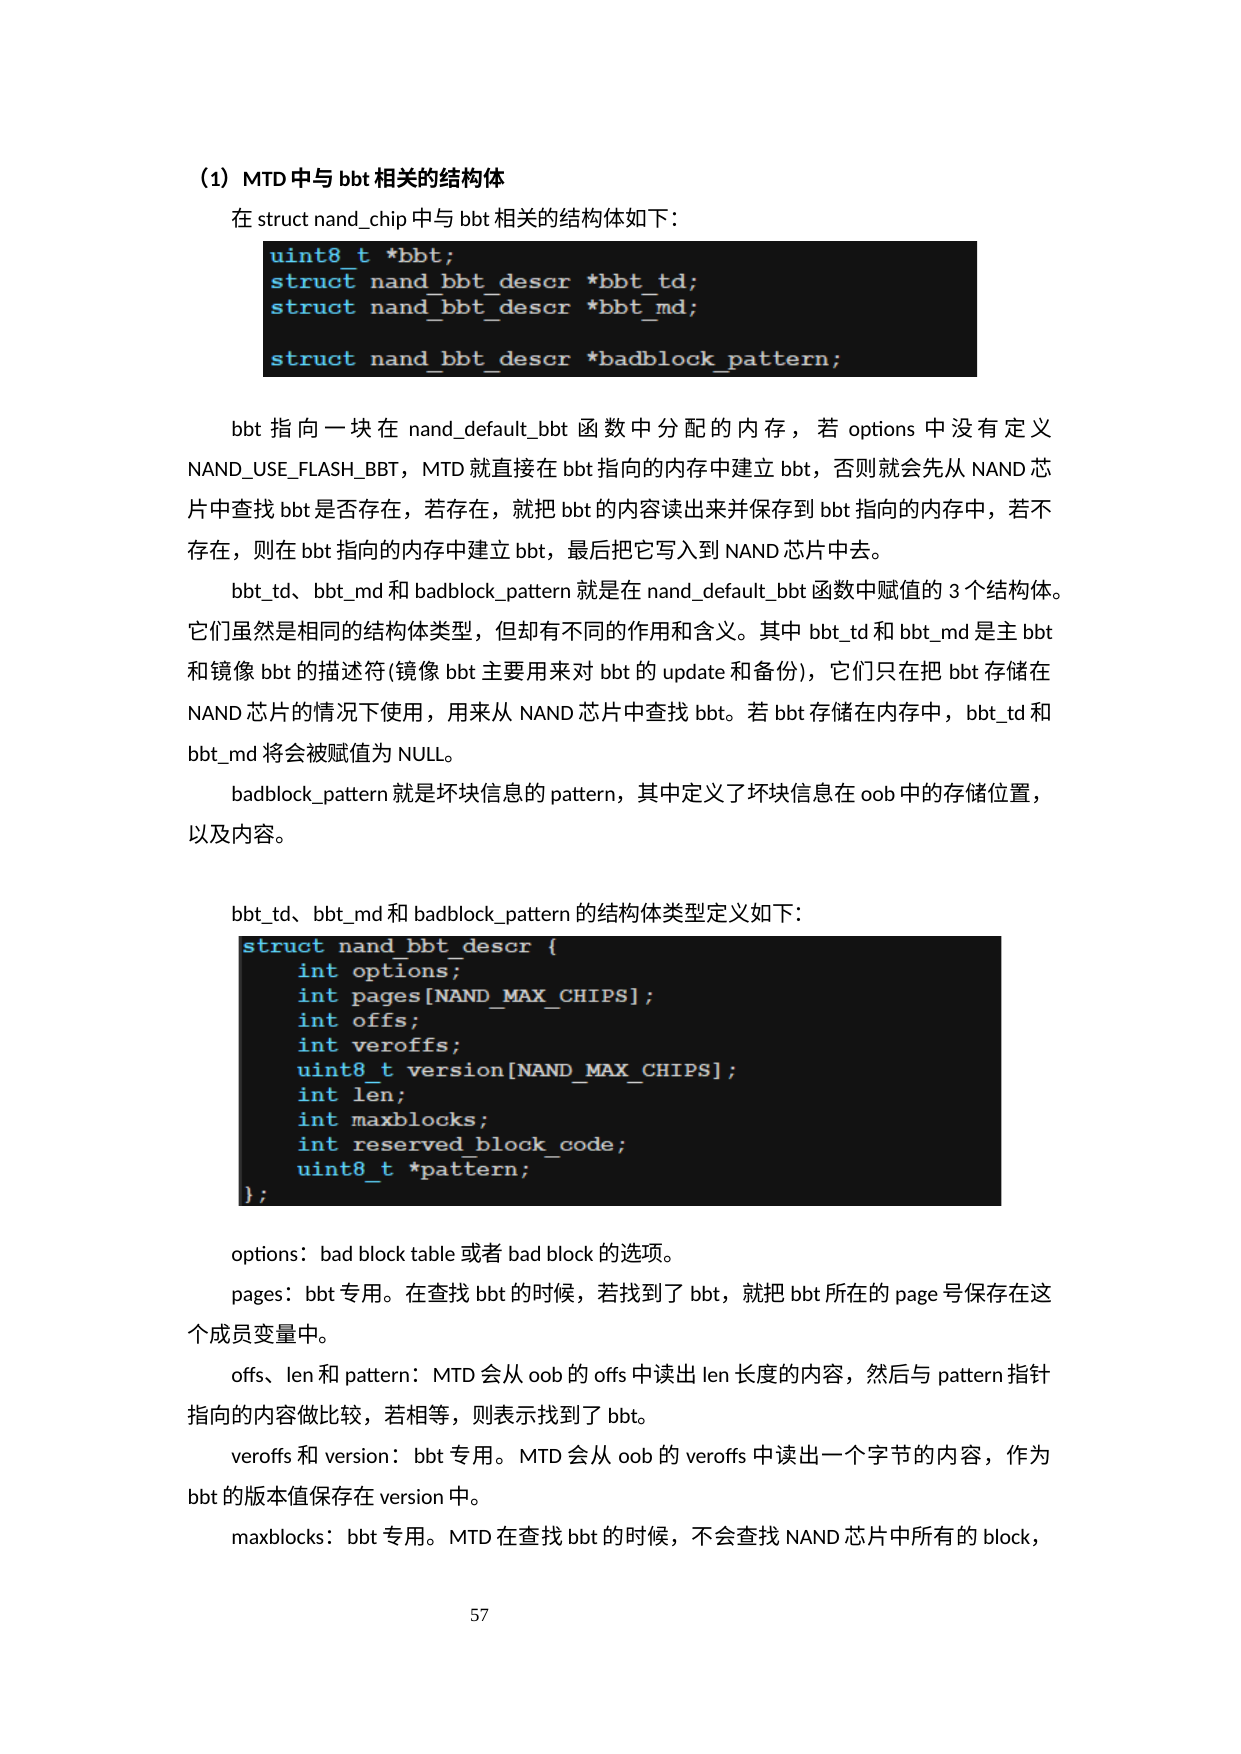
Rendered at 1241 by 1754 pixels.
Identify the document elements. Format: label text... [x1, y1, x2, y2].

text pages：bbt专用。在查找bbt的时候，若找到了bbt，就把bbt所在的page号保存在这个成员变量中。 [187, 1276, 1053, 1349]
text bbt_td、bbt_md和badblock_pattern的结构体类型定义如下： [187, 896, 1053, 928]
text veroffs和version：bbt专用。MTD会从oob的veroffs中读出一个字节的内容，作为bbt的版本值保存在version中。 [187, 1438, 1053, 1511]
text options：bad block table或者bad block的选项。 [187, 1235, 1053, 1268]
picture [238, 936, 1002, 1206]
text badblock_pattern就是坏块信息的pattern，其中定义了坏块信息在oob中的存储位置，以及内容。 [187, 776, 1053, 849]
picture [263, 241, 978, 377]
text bbt指向一块在nand_default_bbt函数中分配的内存，若options中没有定义NAND_USE_FLASH_BBT，MTD就直接在bbt指向的内存中建立bbt，否则就会先从NAND芯片中查找bbt是否存在，若存在，就把bbt的内容读出来并保存到bbt指向的内存中，若不存在，则在bbt指向的内存中建立bbt，最后把它写入到NAND芯片中去。 [187, 410, 1053, 565]
text bbt_td、bbt_md和badblock_pattern就是在nand_default_bbt函数中赋值的3个结构体。它们虽然是相同的结构体类型，但却有不同的作用和含义。其中bbt_td和bbt_md是主bbt和镜像bbt的描述符(镜像bbt主要用来对bbt的update和备份)，它们只在把bbt存储在NAND芯片的情况下使用，用来从NAND芯片中查找bbt。若bbt存储在内存中，bbt_td和bbt_md将会被赋值为NULL。 [187, 573, 1053, 768]
text （1）MTD中与bbt相关的结构体 [187, 160, 1053, 193]
text 在struct nand_chip中与bbt相关的结构体如下： [187, 201, 1053, 233]
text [187, 1519, 1053, 1551]
text offs、len和pattern：MTD会从oob的offs中读出len长度的内容，然后与pattern指针指向的内容做比较，若相等，则表示找到了bbt。 [187, 1357, 1053, 1430]
